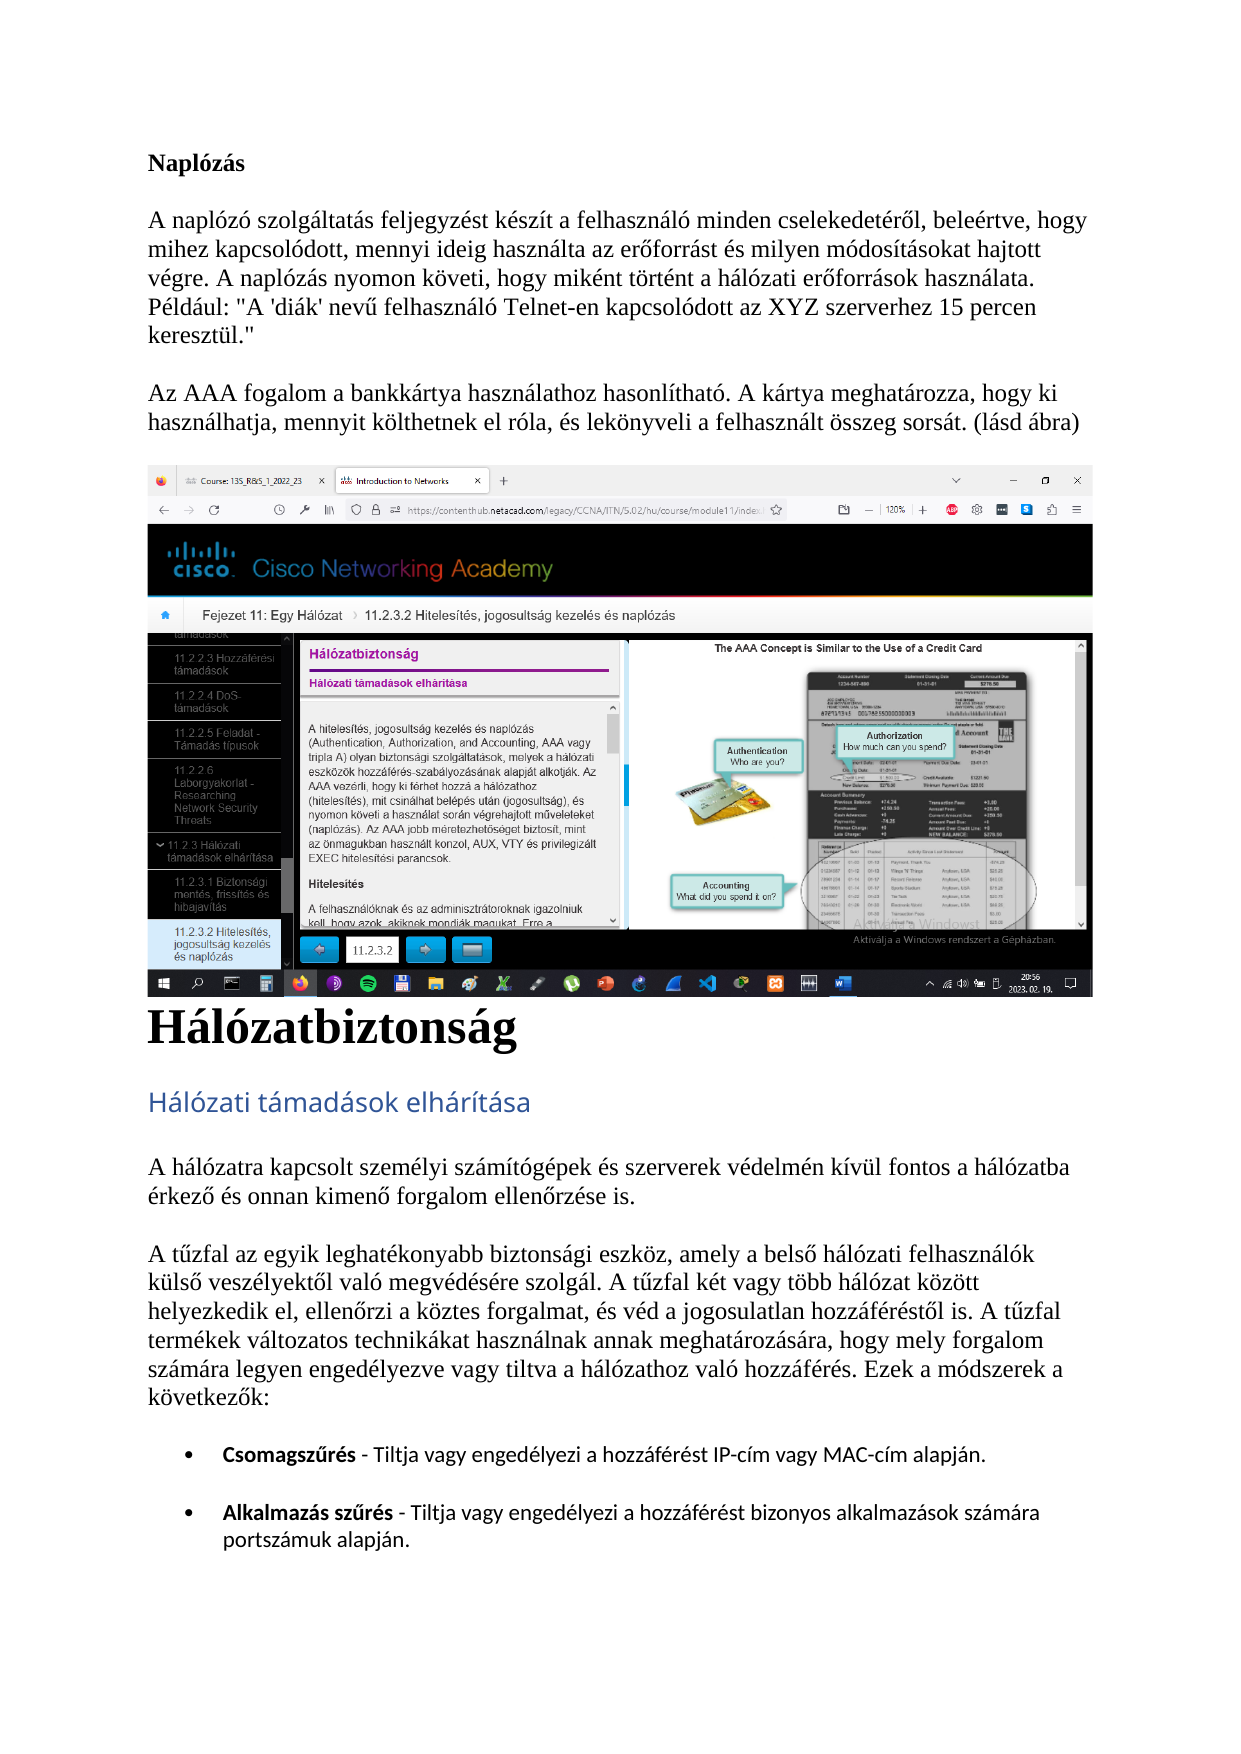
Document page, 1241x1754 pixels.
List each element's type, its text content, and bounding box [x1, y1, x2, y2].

text Naplózás [148, 148, 1093, 176]
text Az AAA fogalom a bankkártya használathoz hasonlítható. A kártya meghatározza, hogy ki használhatja, mennyit költhetnek el róla, és lekönyveli a felhasznált összeg sorsát. (lásd ábra) [148, 378, 1093, 436]
list Csomagszűrés - Tiltja vagy engedélyezi a hozzáférést IP-cím vagy MAC-cím alapján. [185, 1440, 1093, 1468]
text A tűzfal az egyik leghatékonyabb biztonsági eszköz, amely a belső hálózati felhasználók külső veszélyektől való megvédésére szolgál. A tűzfal két vagy több hálózat között helyezkedik el, ellenőrzi a köztes forgalmat, és véd a jogosulatlan hozzáféréstől is. A tűzfal termékek változatos technikákat használnak annak meghatározására, hogy mely forgalom számára legyen engedélyezve vagy tiltva a hálózathoz való hozzáférés. Ezek a módszerek a következők: [148, 1239, 1093, 1411]
subtitle Hálózati támadások elhárítása [148, 1083, 1093, 1120]
text A hálózatra kapcsolt személyi számítógépek és szerverek védelmén kívül fontos a hálózatba érkező és onnan kimenő forgalom ellenőrzése is. [148, 1152, 1093, 1209]
list Alkalmazás szűrés - Tiltja vagy engedélyezi a hozzáférést bizonyos alkalmazások számára portszámuk alapján. [185, 1498, 1093, 1554]
picture [147, 465, 1093, 997]
text A naplózó szolgáltatás feljegyzést készít a felhasználó minden cselekedetéről, beleértve, hogy mihez kapcsolódott, mennyi ideig használta az erőforrást és milyen módosításokat hajtott végre. A naplózás nyomon követi, hogy miként történt a hálózati erőforrások használata. Például: "A 'diák' nevű felhasználó Telnet-en kapcsolódott az XYZ szerverhez 15 percen keresztül." [148, 206, 1093, 349]
subtitle Hálózatbiztonság [148, 997, 1093, 1054]
